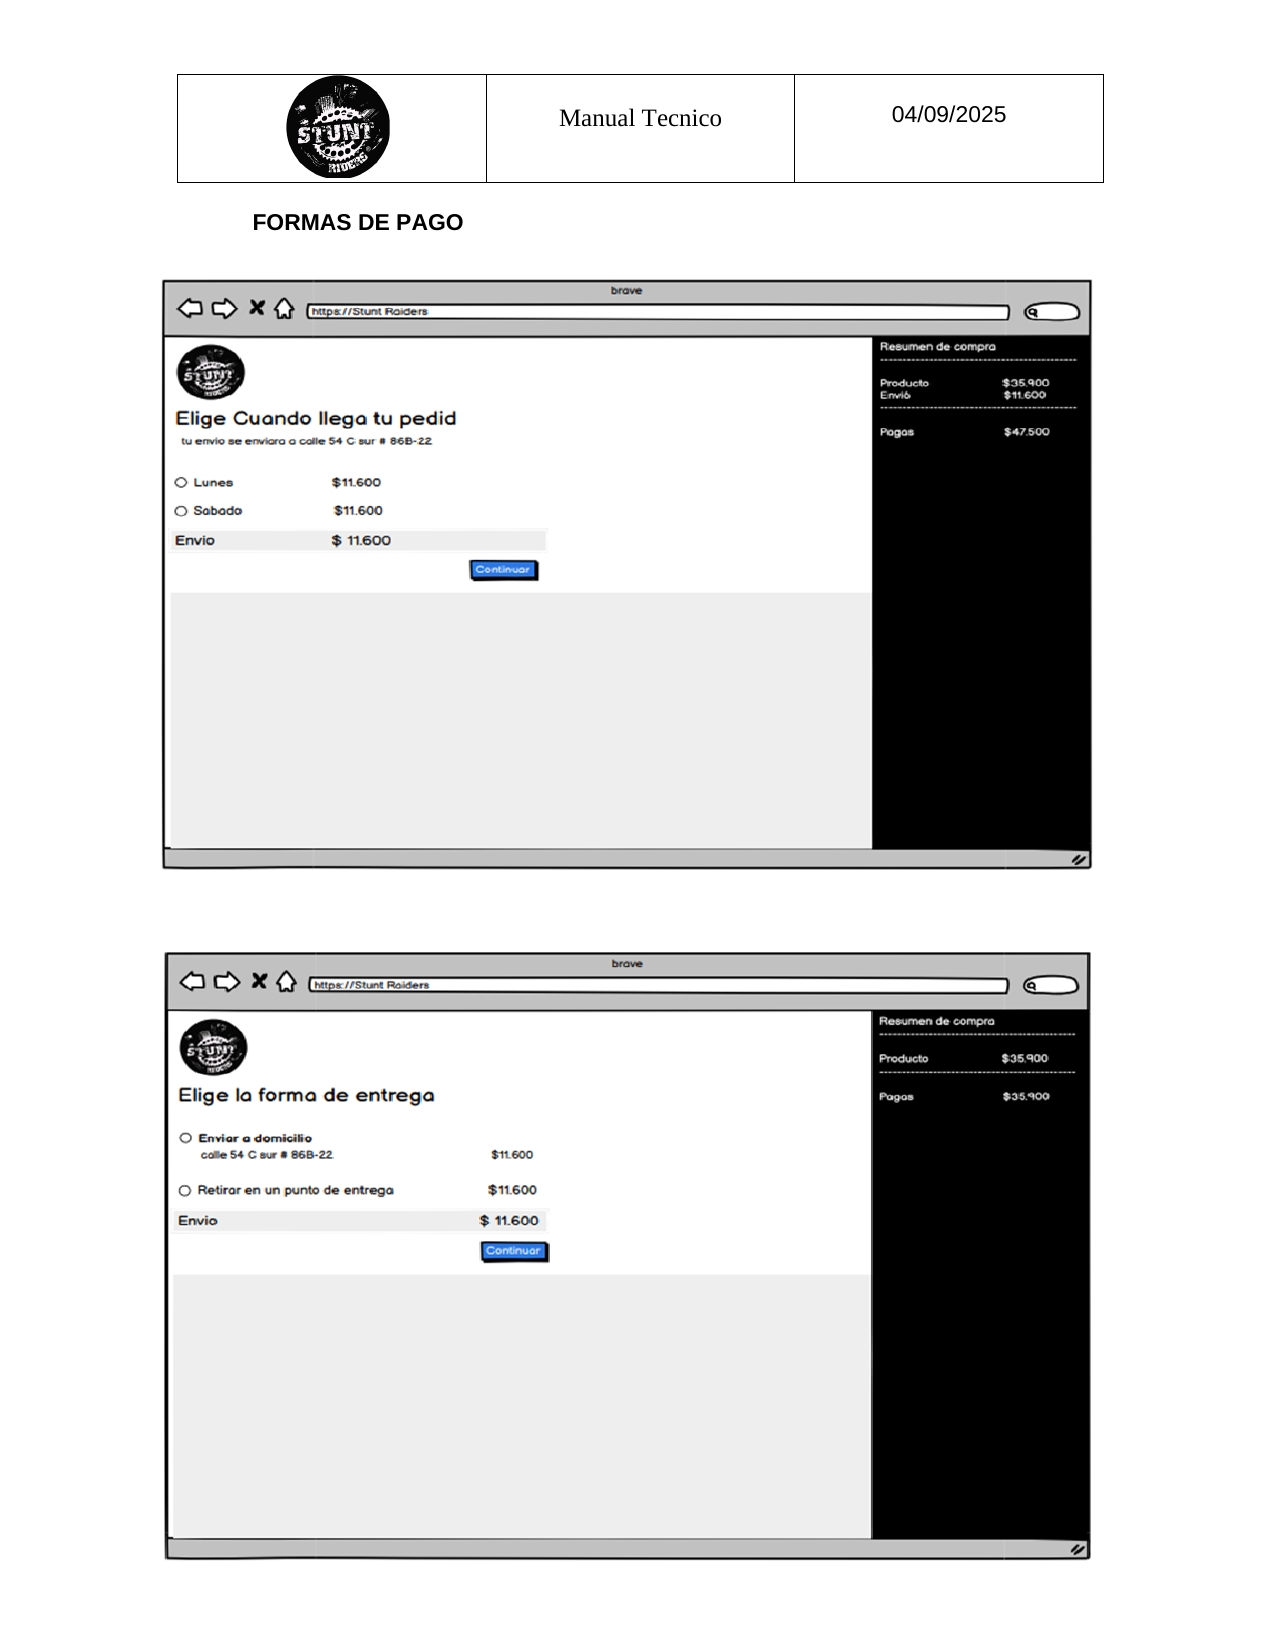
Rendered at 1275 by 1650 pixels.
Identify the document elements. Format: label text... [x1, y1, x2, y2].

picture [157, 946, 1095, 1559]
subtitle FORMAS DE PAGO [177, 209, 1098, 235]
picture [283, 75, 390, 178]
picture [157, 277, 1095, 871]
